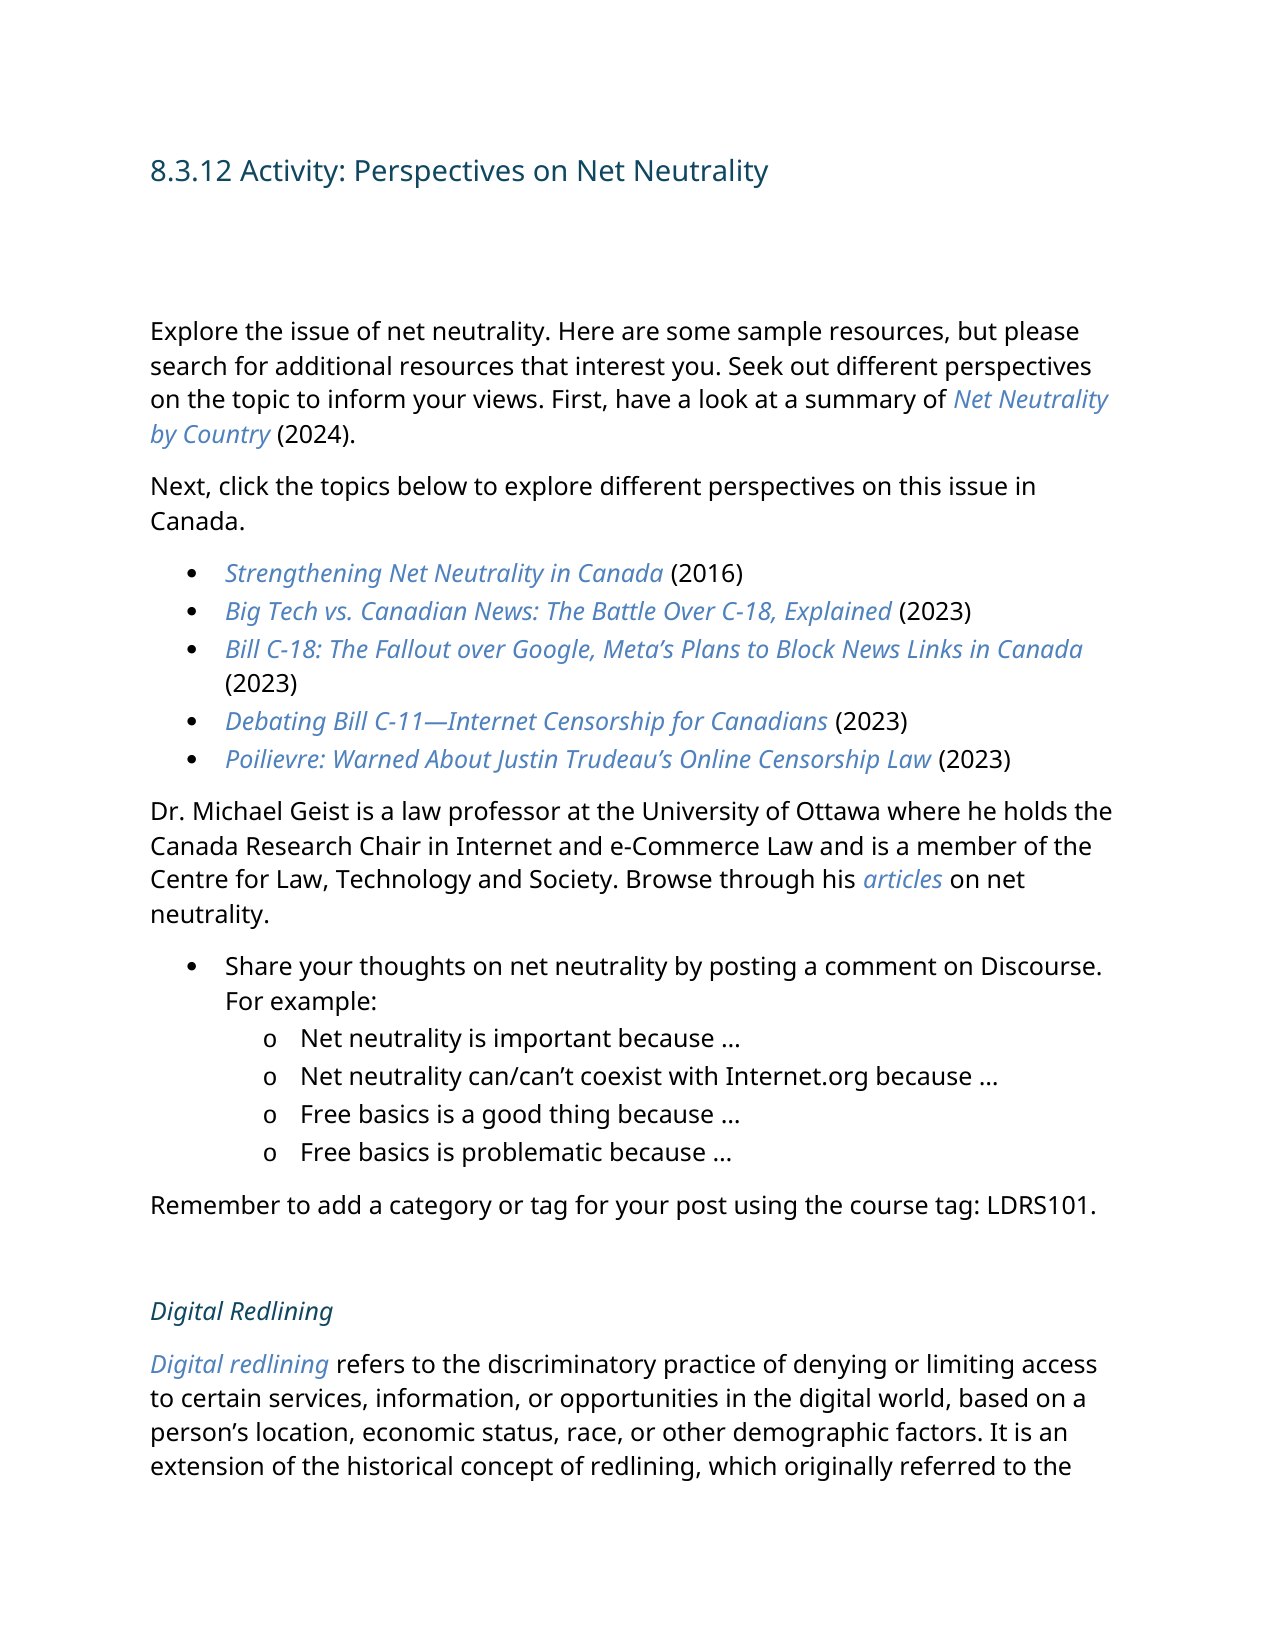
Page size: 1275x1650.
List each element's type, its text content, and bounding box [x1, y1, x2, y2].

text Remember to add a category or tag for your post using the course tag: LDRS101. [150, 1188, 1125, 1222]
subtitle 8.3.12 Activity: Perspectives on Net Neutrality [150, 150, 1125, 190]
list Strengthening Net Neutrality in Canada (2016) [187, 556, 1125, 590]
list Net neutrality is important because … [262, 1021, 1125, 1055]
text Dr. Michael Geist is a law professor at the University of Ottawa where he holds the Canada Research Chair in Internet and e-Commerce Law and is a member of the Centre for Law, Technology and Society. Browse through his articles on net neutrality. [150, 794, 1125, 930]
list Share your thoughts on net neutrality by posting a comment on Discourse. For example: [187, 949, 1125, 1017]
text Explore the issue of net neutrality. Here are some sample resources, but please search for additional resources that interest you. Seek out different perspectives on the topic to inform your views. First, have a look at a summary of Net Neutrality by Country (2024). [150, 314, 1125, 450]
list Poilievre: Warned About Justin Trudeau’s Online Censorship Law (2023) [187, 741, 1125, 775]
list Net neutrality can/can’t coexist with Internet.org because … [262, 1059, 1125, 1093]
list Big Tech vs. Canadian News: The Battle Over C-18, Explained (2023) [187, 594, 1125, 628]
list Free basics is a good thing because … [262, 1097, 1125, 1131]
list Free basics is problematic because … [262, 1135, 1125, 1169]
text Next, click the topics below to explore different perspectives on this issue in Canada. [150, 469, 1125, 537]
list Bill C-18: The Fallout over Google, Meta’s Plans to Block News Links in Canada (2023) [187, 632, 1125, 700]
subtitle Digital Redlining [150, 1294, 1125, 1328]
list Debating Bill C-11—Internet Censorship for Canadians (2023) [187, 703, 1125, 737]
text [150, 1346, 1125, 1483]
